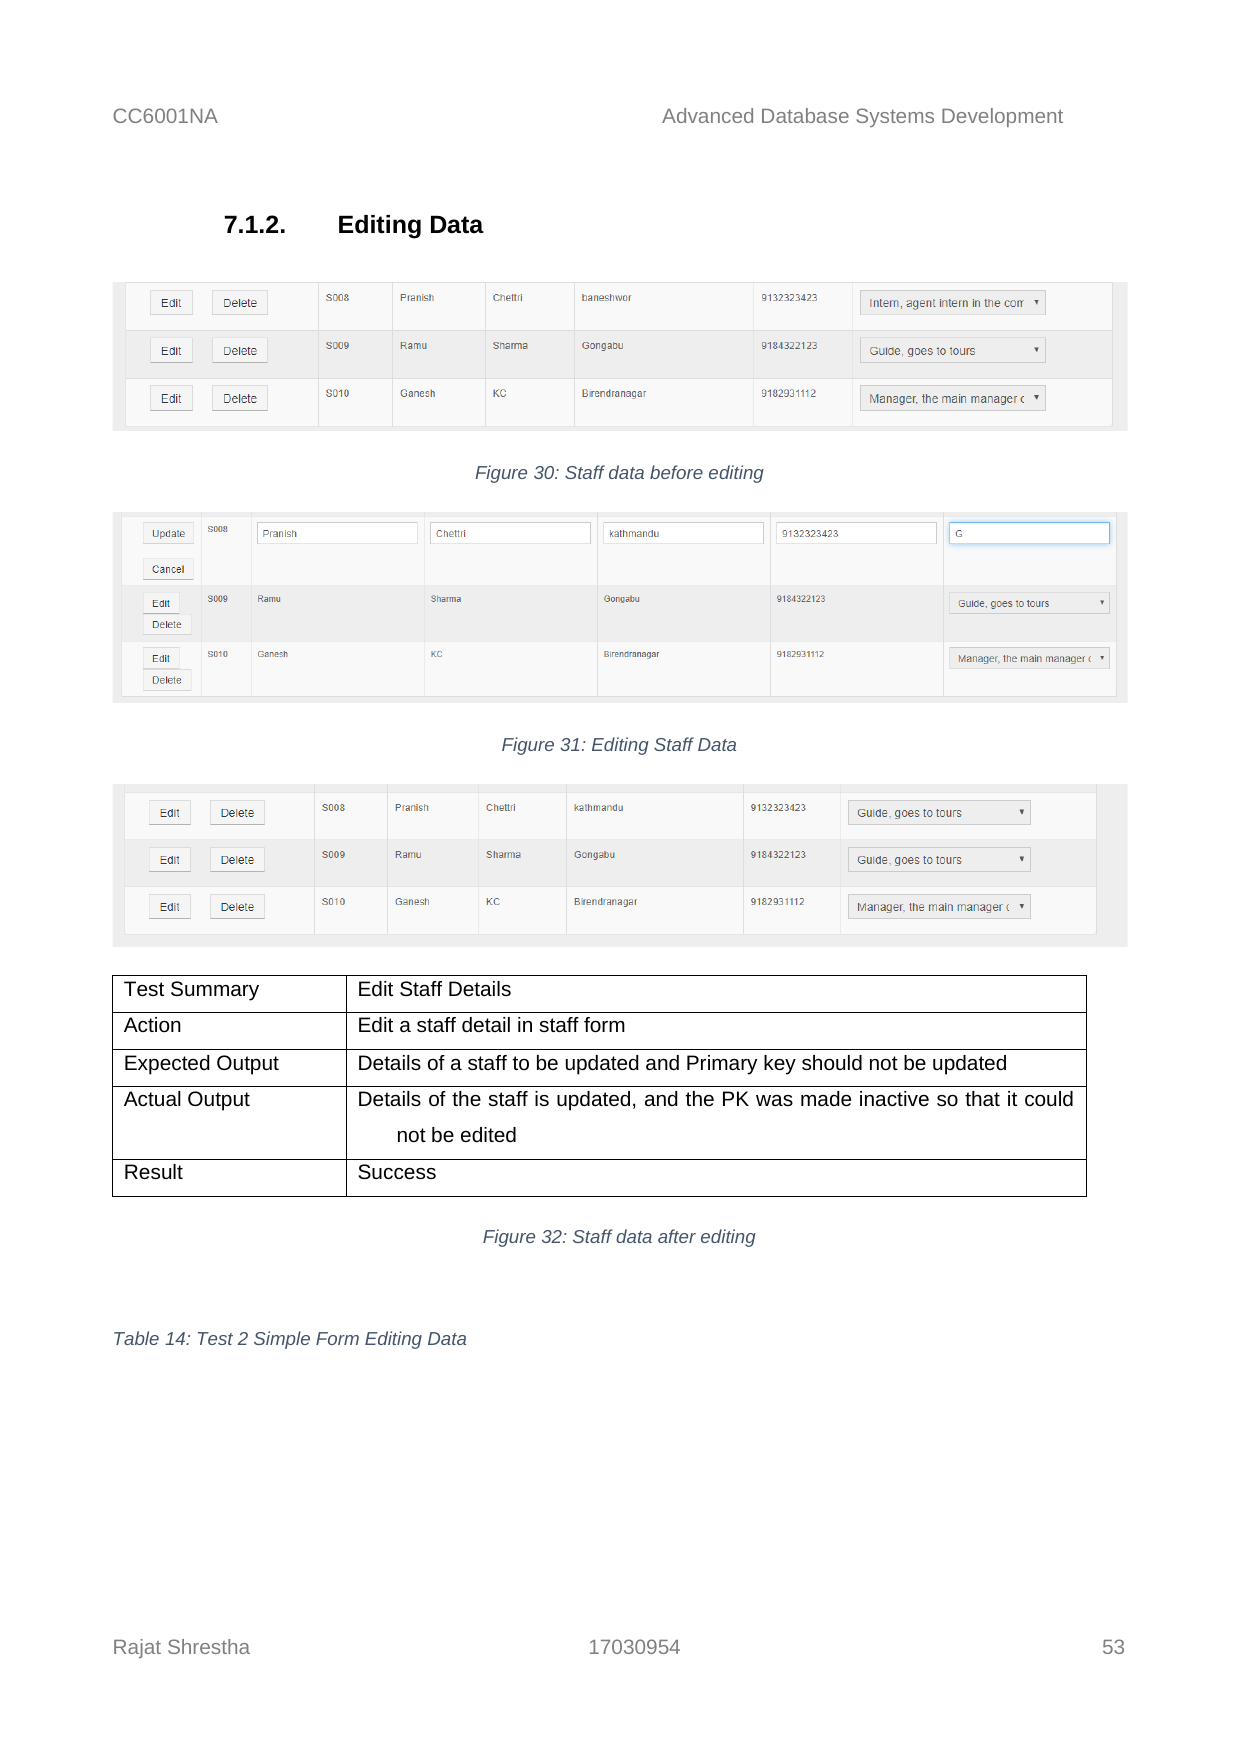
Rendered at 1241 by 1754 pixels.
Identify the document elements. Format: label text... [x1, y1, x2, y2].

table_cell Details of the staff is updated, and the PK was made inactive so that it could not be edited [347, 1087, 1086, 1159]
table_cell Details of a staff to be updated and Primary key should not be updated [347, 1050, 1086, 1086]
picture [112, 784, 1128, 947]
table_header Test Summary [113, 976, 346, 1012]
table_cell Expected Output [113, 1050, 346, 1086]
picture [112, 512, 1128, 703]
table_header Edit Staff Details [347, 976, 1086, 1012]
table_cell Action [113, 1013, 346, 1049]
picture [112, 282, 1128, 431]
subtitle Editing Data [223, 210, 1128, 239]
table_cell Edit a staff detail in staff form [347, 1013, 1086, 1049]
table_cell Result [113, 1160, 346, 1196]
table_cell Actual Output [113, 1087, 346, 1159]
table_cell Success [347, 1160, 1086, 1196]
